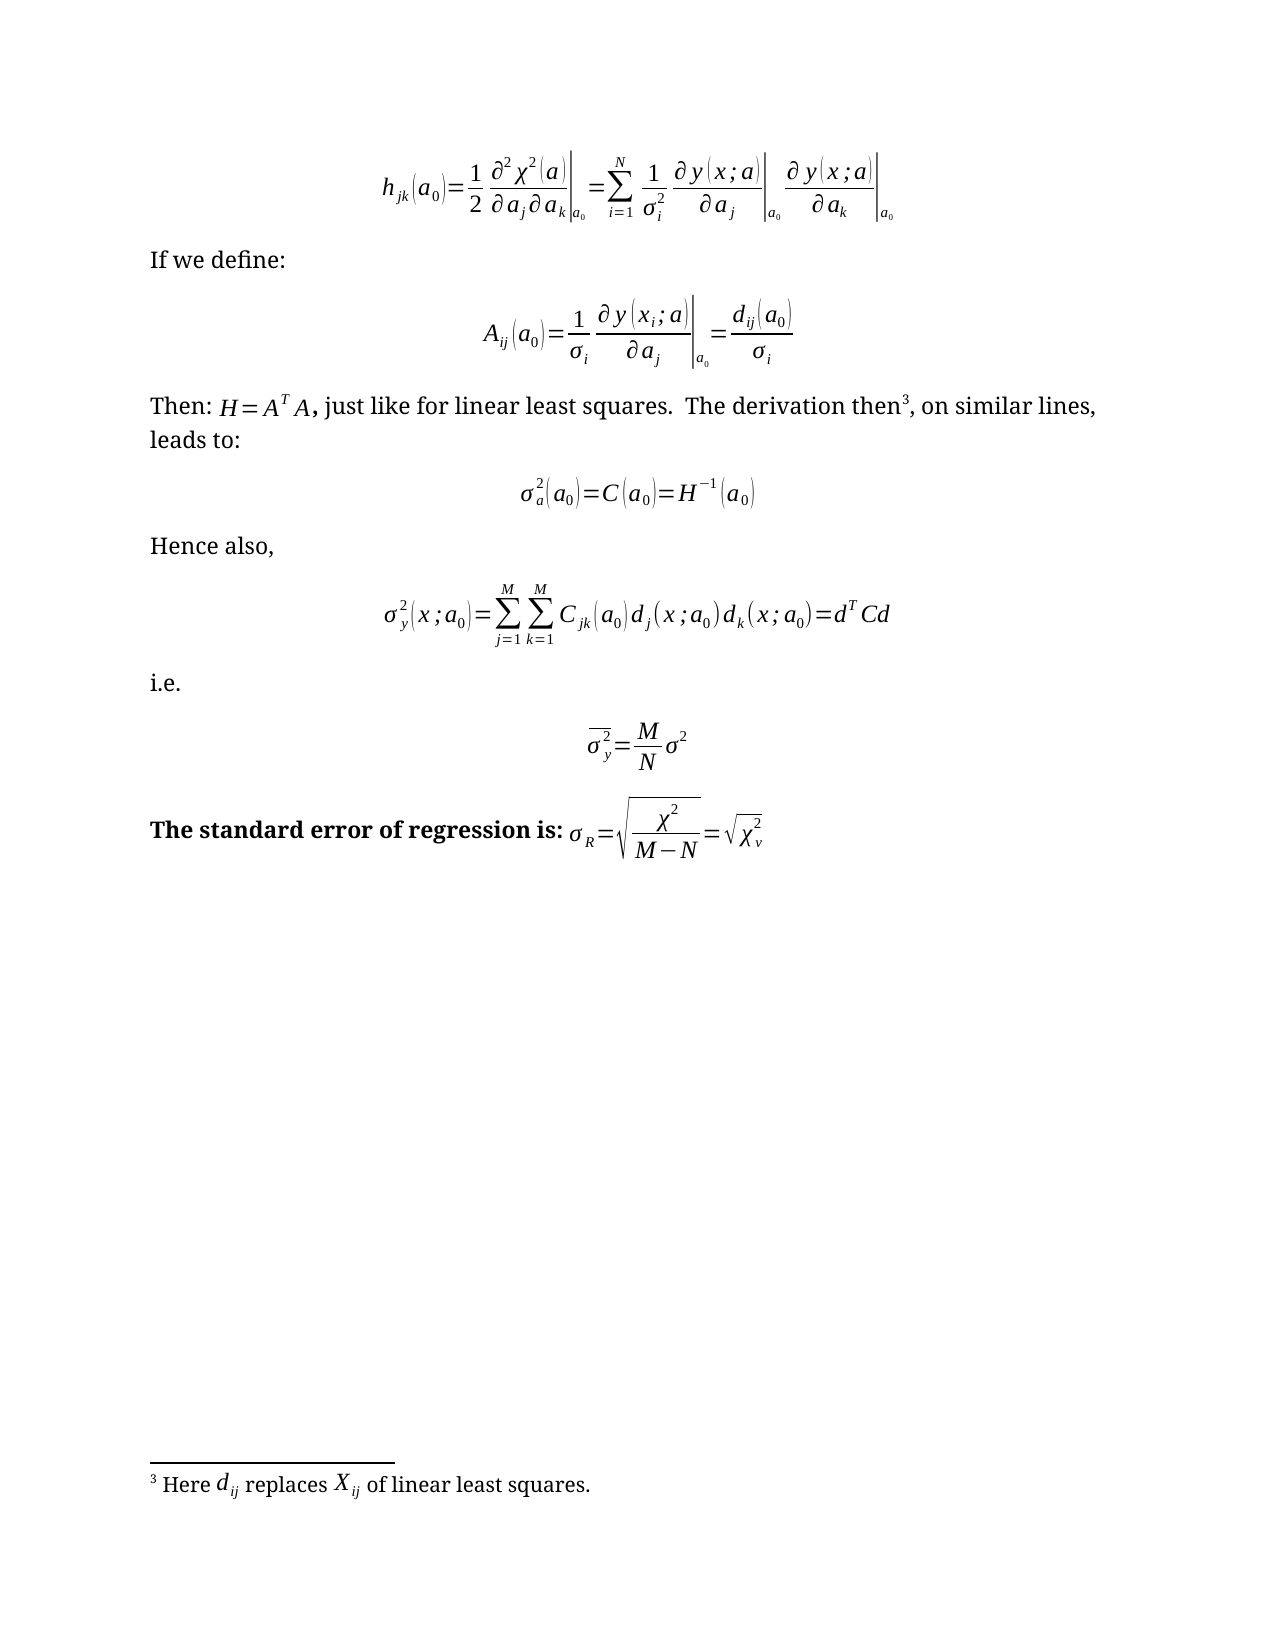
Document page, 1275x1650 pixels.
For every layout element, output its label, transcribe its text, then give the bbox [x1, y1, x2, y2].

text If we define: [150, 244, 1125, 275]
text Hence also, [150, 530, 1125, 561]
text The standard error of regression is: [150, 796, 1125, 863]
text Then: , just like for linear least squares. The derivation then, on similar lines, leads to: [150, 390, 1125, 455]
text i.e. [150, 667, 1125, 698]
